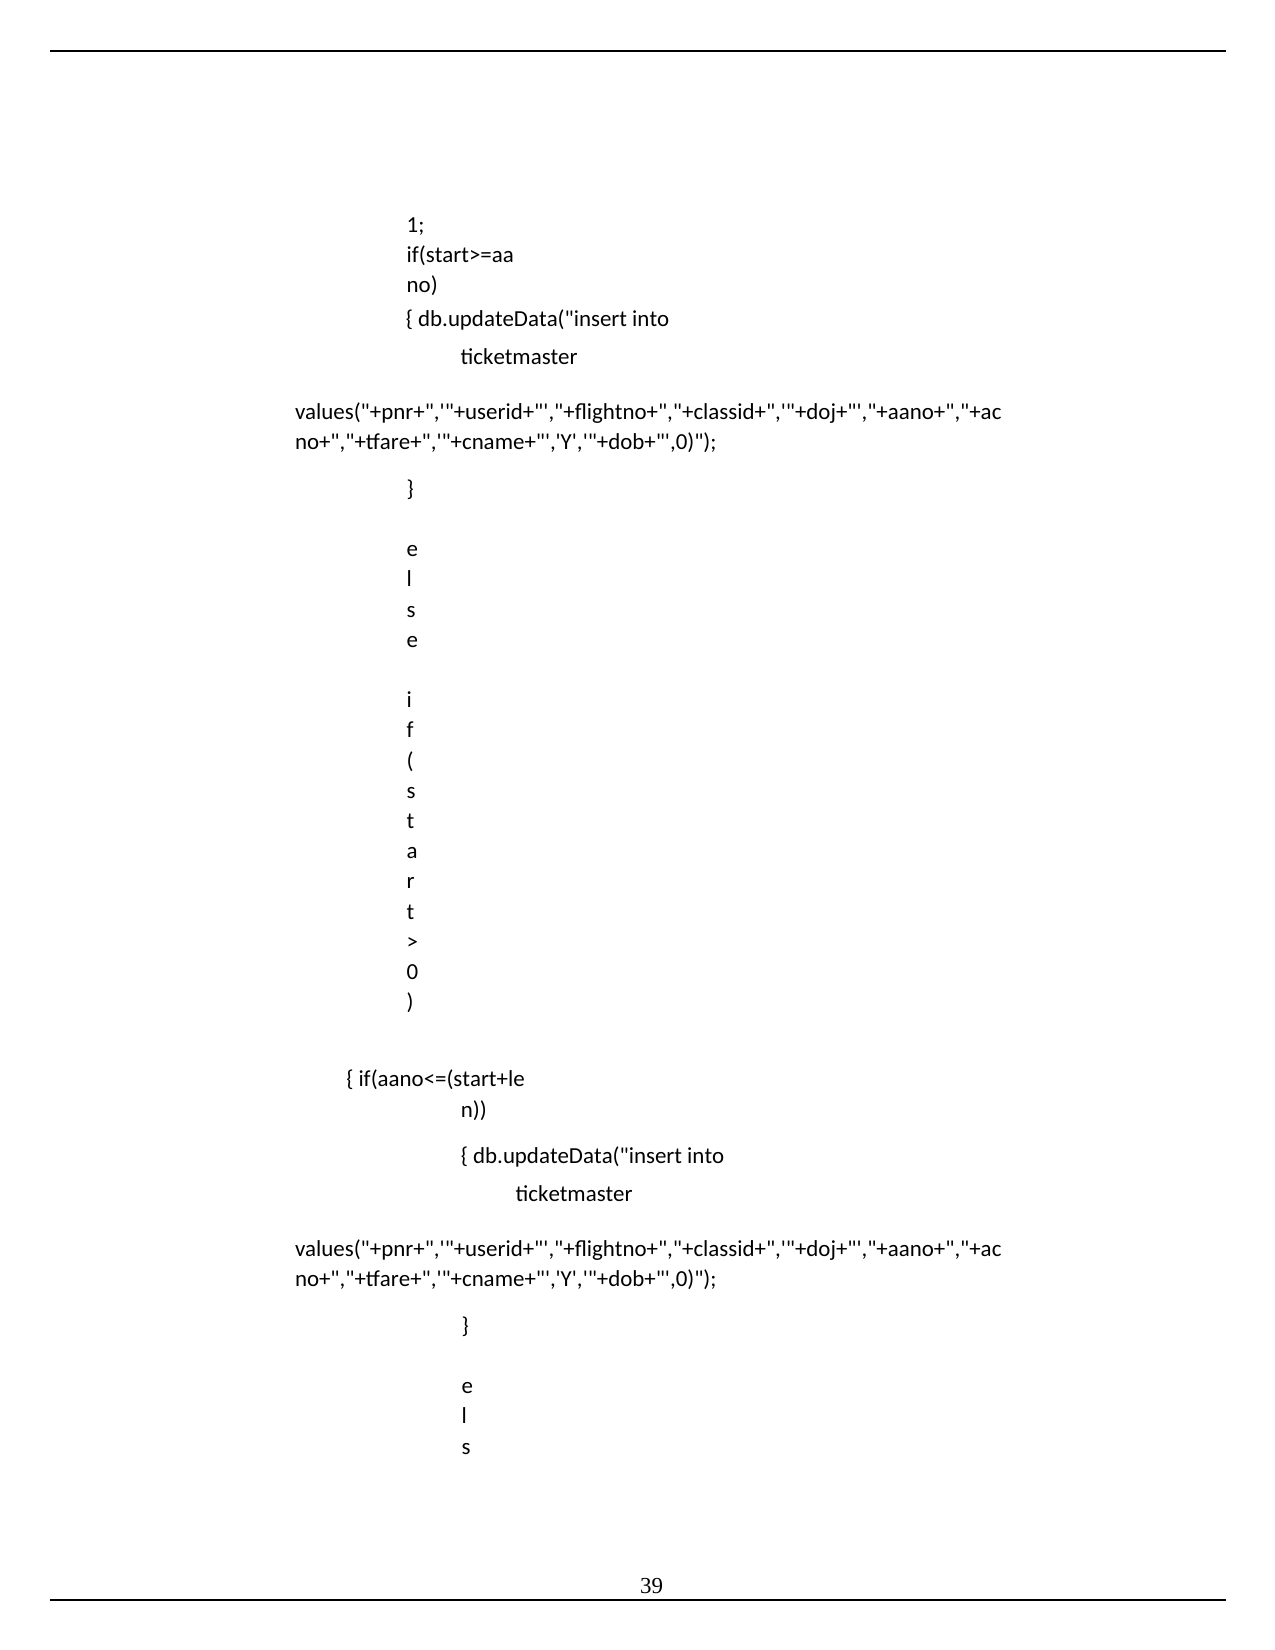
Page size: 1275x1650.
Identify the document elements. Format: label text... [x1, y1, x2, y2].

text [406, 210, 522, 298]
text values("+pnr+",'"+userid+"',"+flightno+","+classid+",'"+doj+"',"+aano+","+ac no+","+tfare+",'"+cname+"','Y','"+dob+"',0)"); [295, 1234, 1124, 1292]
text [461, 1142, 837, 1207]
text { if(aano<=(start+len)) [346, 1064, 536, 1123]
text { db.updateData("insert into ticketmaster [406, 304, 782, 370]
text values("+pnr+",'"+userid+"',"+flightno+","+classid+",'"+doj+"',"+aano+","+ac no+","+tfare+",'"+cname+"','Y','"+dob+"',0)"); [295, 397, 1124, 455]
